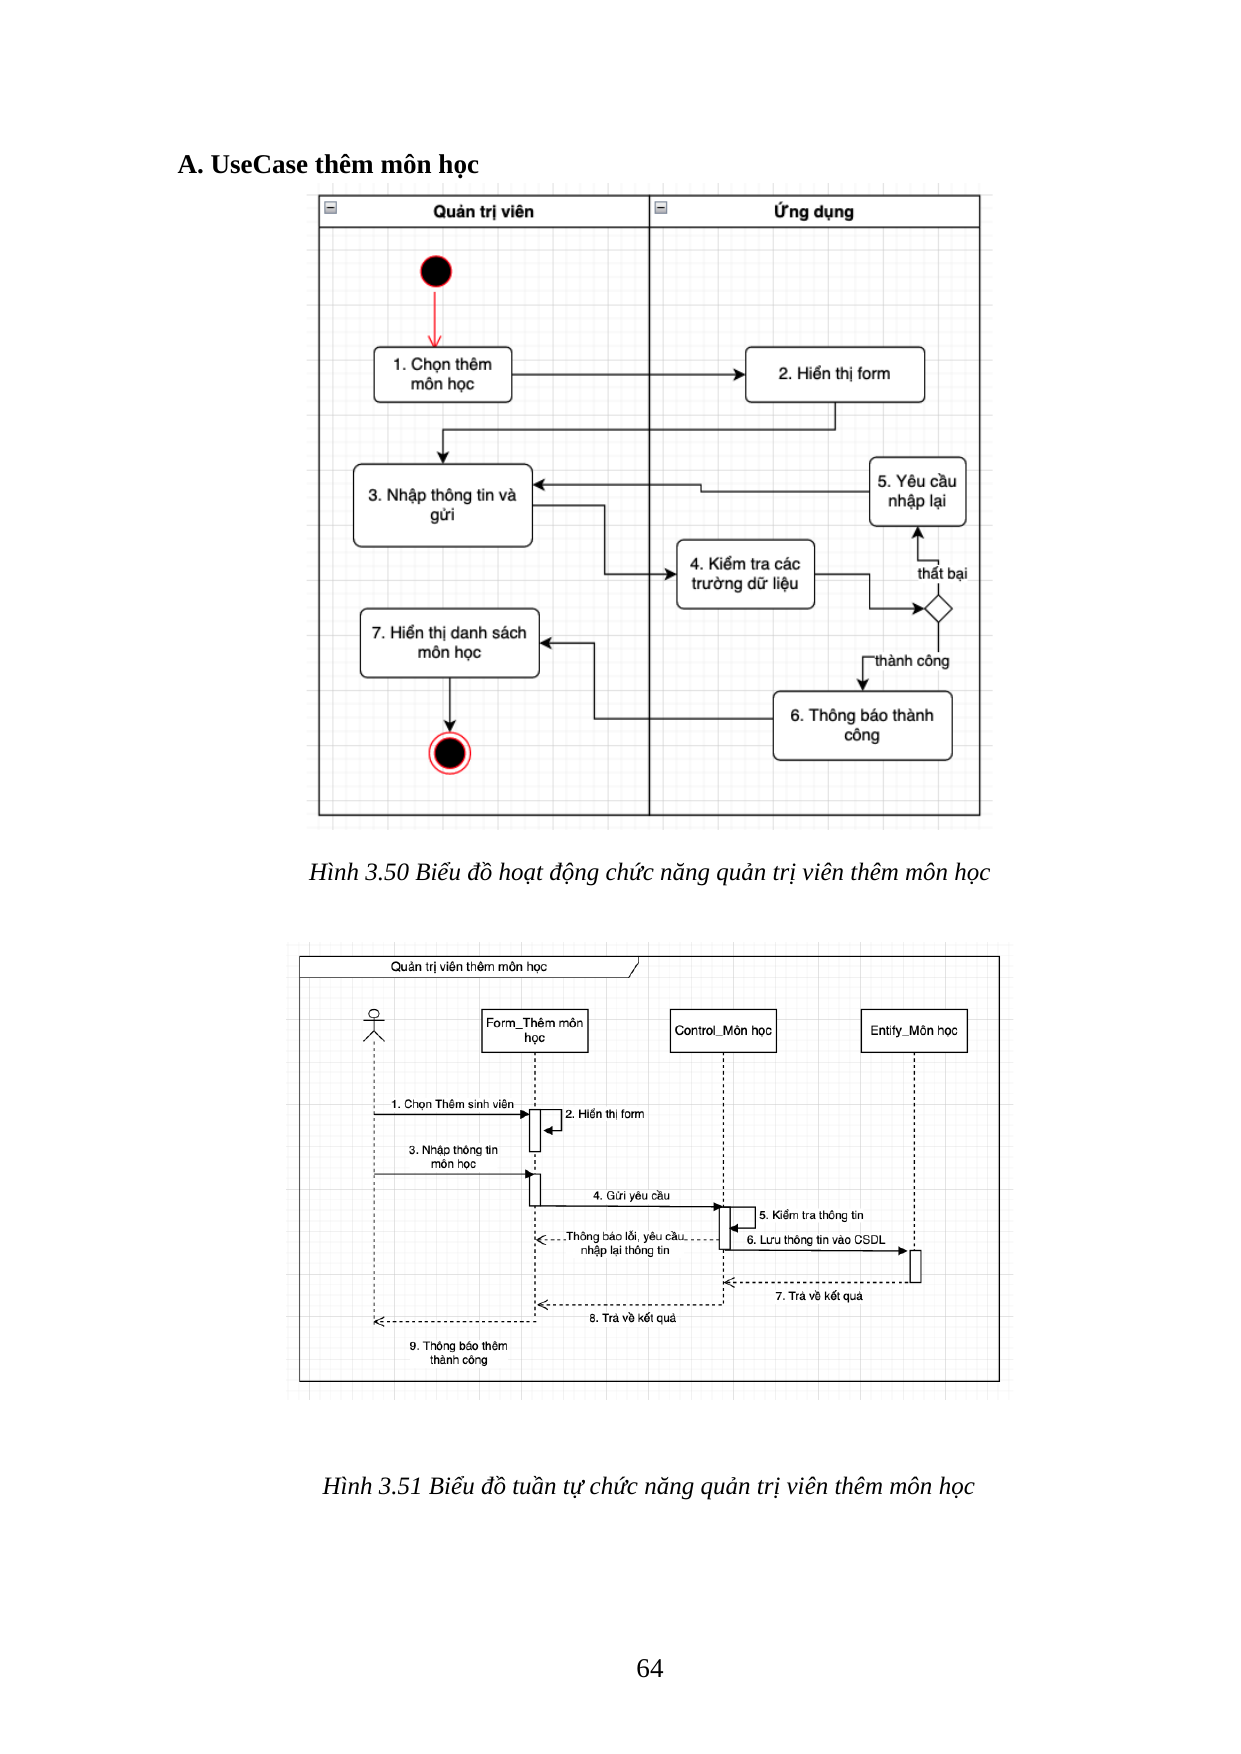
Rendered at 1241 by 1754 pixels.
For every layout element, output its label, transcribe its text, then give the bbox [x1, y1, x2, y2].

picture [286, 942, 1014, 1400]
picture [306, 183, 993, 830]
text Hình . Biểu đồ hoạt động chức năng quản trị viên thêm môn học [177, 857, 1122, 886]
text Hình . Biểu đồ tuần tự chức năng quản trị viên thêm môn học [177, 1471, 1122, 1500]
text A. UseCase thêm môn học [177, 148, 1122, 179]
